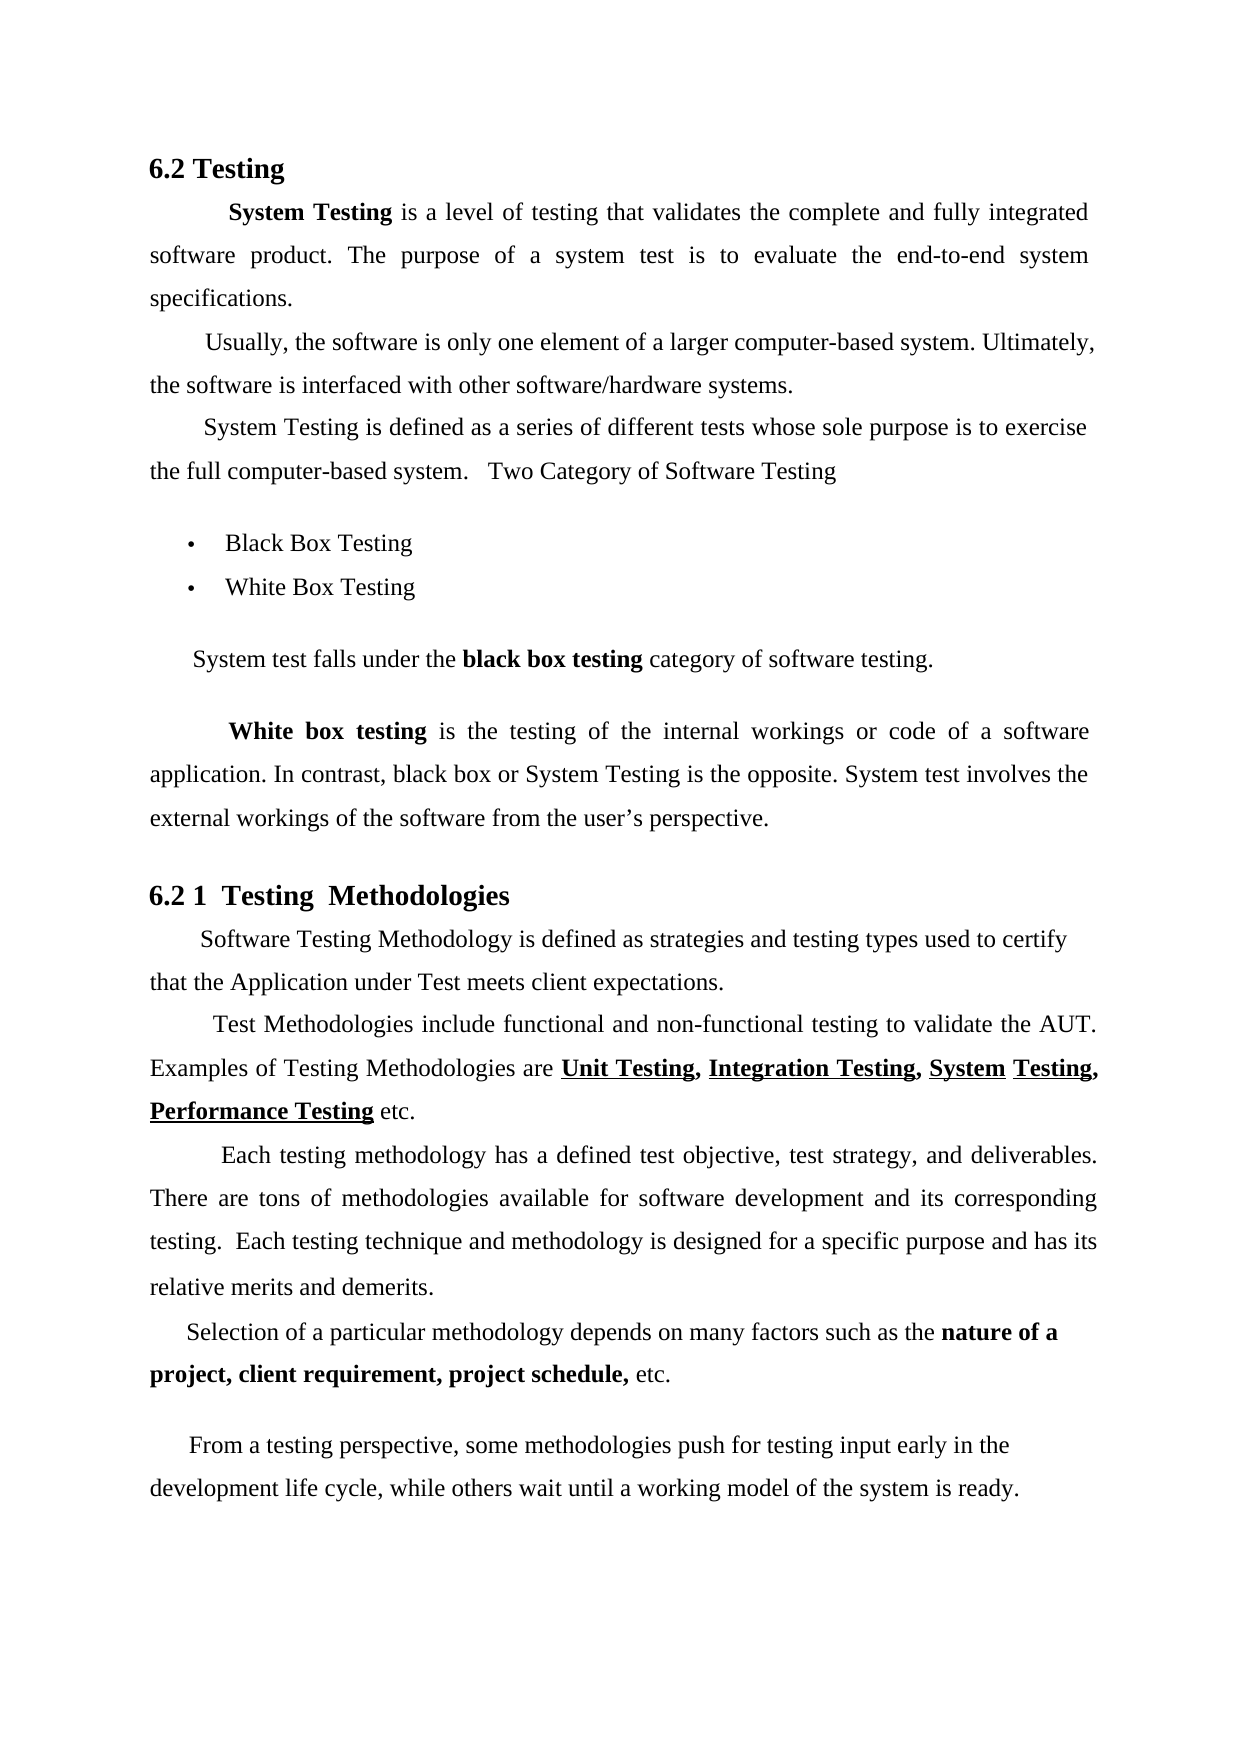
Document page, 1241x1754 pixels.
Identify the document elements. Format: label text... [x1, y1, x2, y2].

subtitle 6.2 Testing [148, 151, 1098, 184]
text Software Testing Methodology is defined as strategies and testing types used to certify that the Application under Test meets client expectations. [148, 924, 1096, 996]
text System test falls under the black box testing category of software testing. [148, 644, 1096, 672]
text White box testing is the testing of the internal workings or code of a software application. In contrast, black box or System Testing is the opposite. System test involves the external workings of the software from the user’s perspective. [148, 716, 1090, 831]
list Black Box Testing [187, 528, 1096, 557]
text Each testing methodology has a defined test objective, test strategy, and deliverables. There are tons of methodologies available for software development and its corresponding testing. Each testing technique and methodology is designed for a specific purpose and has its relative merits and demerits. [148, 1140, 1098, 1301]
text Selection of a particular methodology depends on many factors such as the nature of a project, client requirement, project schedule, etc. [148, 1317, 1096, 1388]
text System Testing is a level of testing that validates the complete and fully integrated software product. The purpose of a system test is to evaluate the end-to-end system specifications. [148, 197, 1090, 312]
list White Box Testing [187, 572, 1096, 600]
text From a testing perspective, some methodologies push for testing input early in the development life cycle, while others wait until a working model of the system is ready. [148, 1431, 1096, 1502]
text Test Methodologies include functional and non-functional testing to validate the AUT. Examples of Testing Methodologies are Unit Testing, Integration Testing, System Testing, Performance Testing etc. [148, 1009, 1098, 1125]
text System Testing is defined as a series of different tests whose sole purpose is to exercise the full computer-based system. Two Category of Software Testing [148, 412, 1089, 484]
text Usually, the software is only one element of a larger computer-based system. Ultimately, the software is interfaced with other software/hardware systems. [148, 327, 1096, 398]
subtitle 6.2 1 Testing Methodologies [148, 878, 1098, 912]
